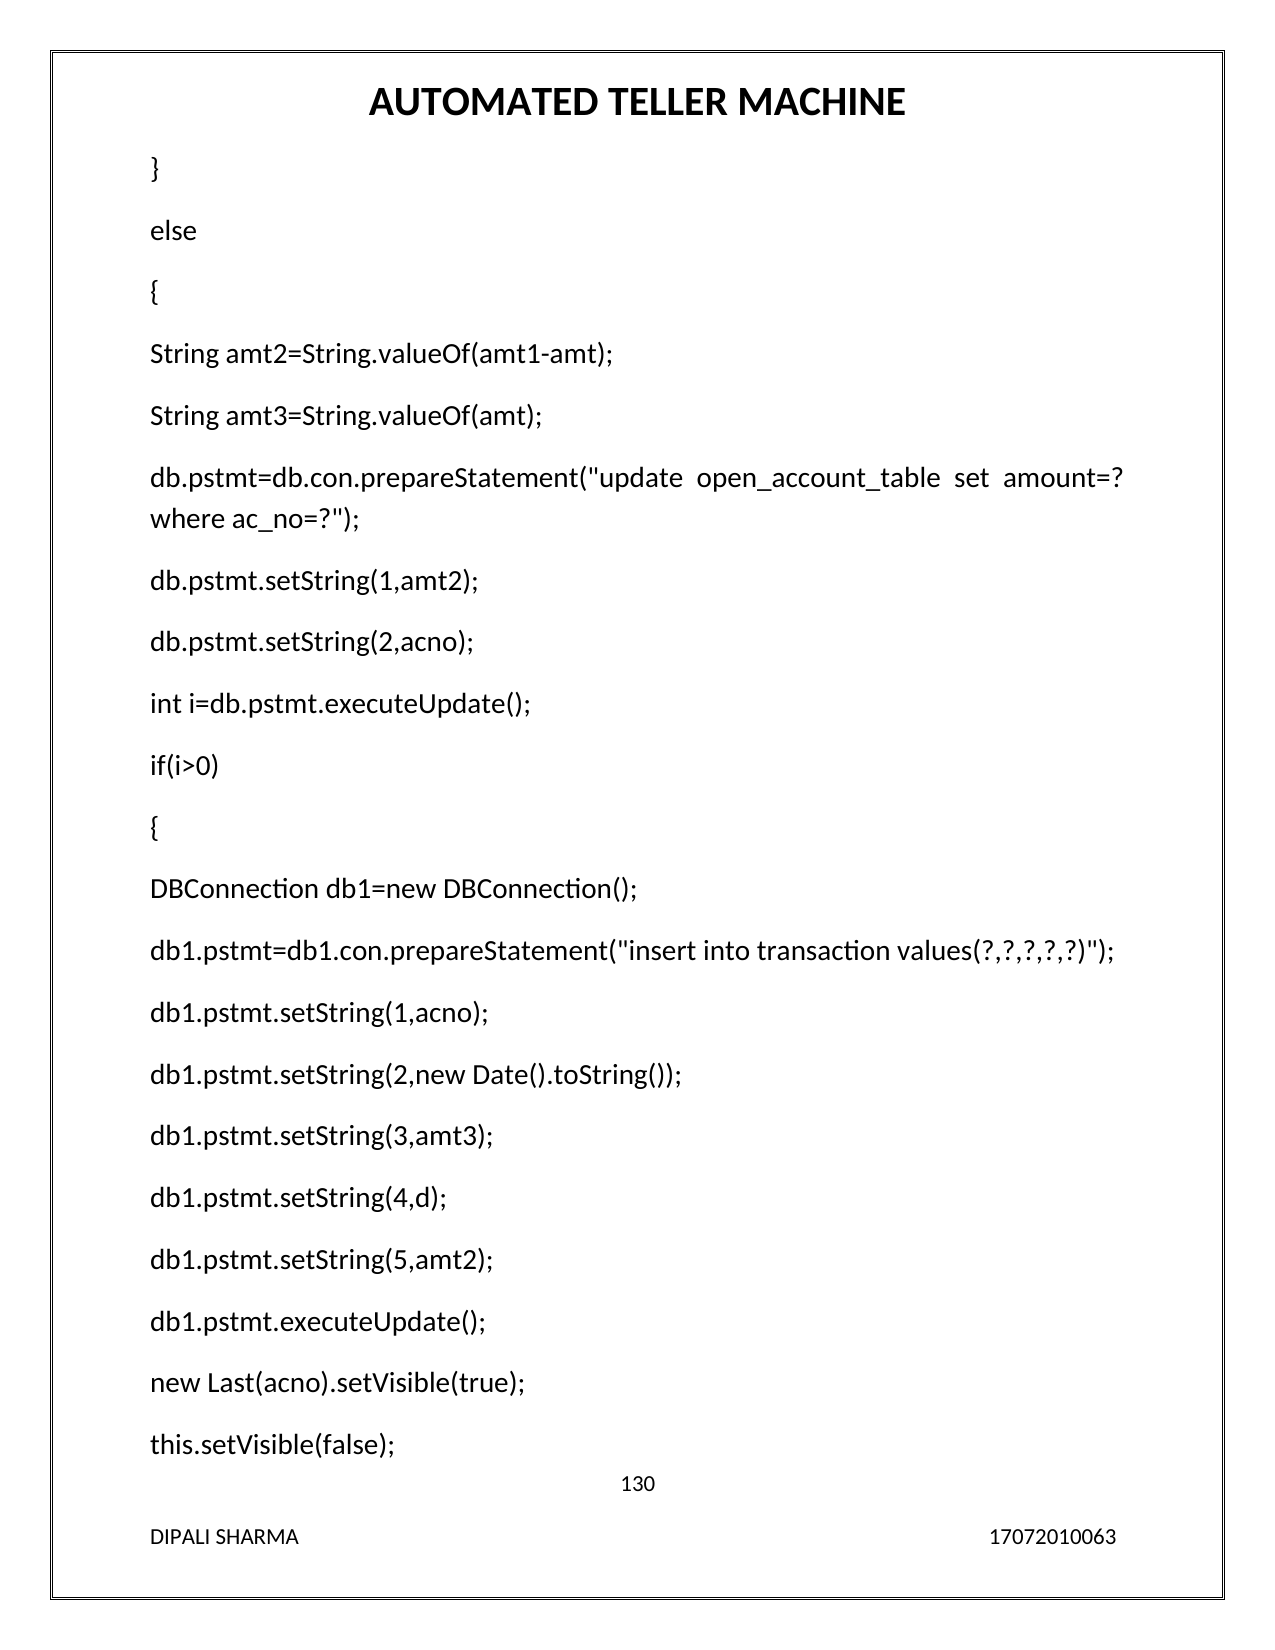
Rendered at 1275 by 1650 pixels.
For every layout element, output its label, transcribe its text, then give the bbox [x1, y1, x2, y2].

text db1.pstmt.executeUpdate(); [150, 1303, 1125, 1338]
text } [150, 150, 1125, 186]
text { [150, 273, 1125, 309]
text db1.pstmt=db1.con.prepareStatement("insert into transaction values(?,?,?,?,?)"); [150, 932, 1125, 968]
text String amt2=String.valueOf(amt1-amt); [150, 335, 1125, 371]
text this.setVisible(false); [150, 1426, 1125, 1462]
text DBConnection db1=new DBConnection(); [150, 870, 1125, 906]
text db1.pstmt.setString(1,acno); [150, 994, 1125, 1029]
text { [150, 809, 1125, 844]
text db1.pstmt.setString(3,amt3); [150, 1117, 1125, 1153]
text db1.pstmt.setString(5,amt2); [150, 1241, 1125, 1277]
text else [150, 212, 1125, 247]
text if(i>0) [150, 747, 1125, 782]
text String amt3=String.valueOf(amt); [150, 397, 1125, 433]
text db.pstmt.setString(1,amt2); [150, 562, 1125, 597]
text db1.pstmt.setString(2,new Date().toString()); [150, 1056, 1125, 1091]
text int i=db.pstmt.executeUpdate(); [150, 685, 1125, 721]
text db.pstmt.setString(2,acno); [150, 623, 1125, 659]
text db.pstmt=db.con.prepareStatement("update open_account_table set amount=? where ac_no=?"); [150, 459, 1125, 535]
text db1.pstmt.setString(4,d); [150, 1179, 1125, 1215]
text new Last(acno).setVisible(true); [150, 1364, 1125, 1400]
